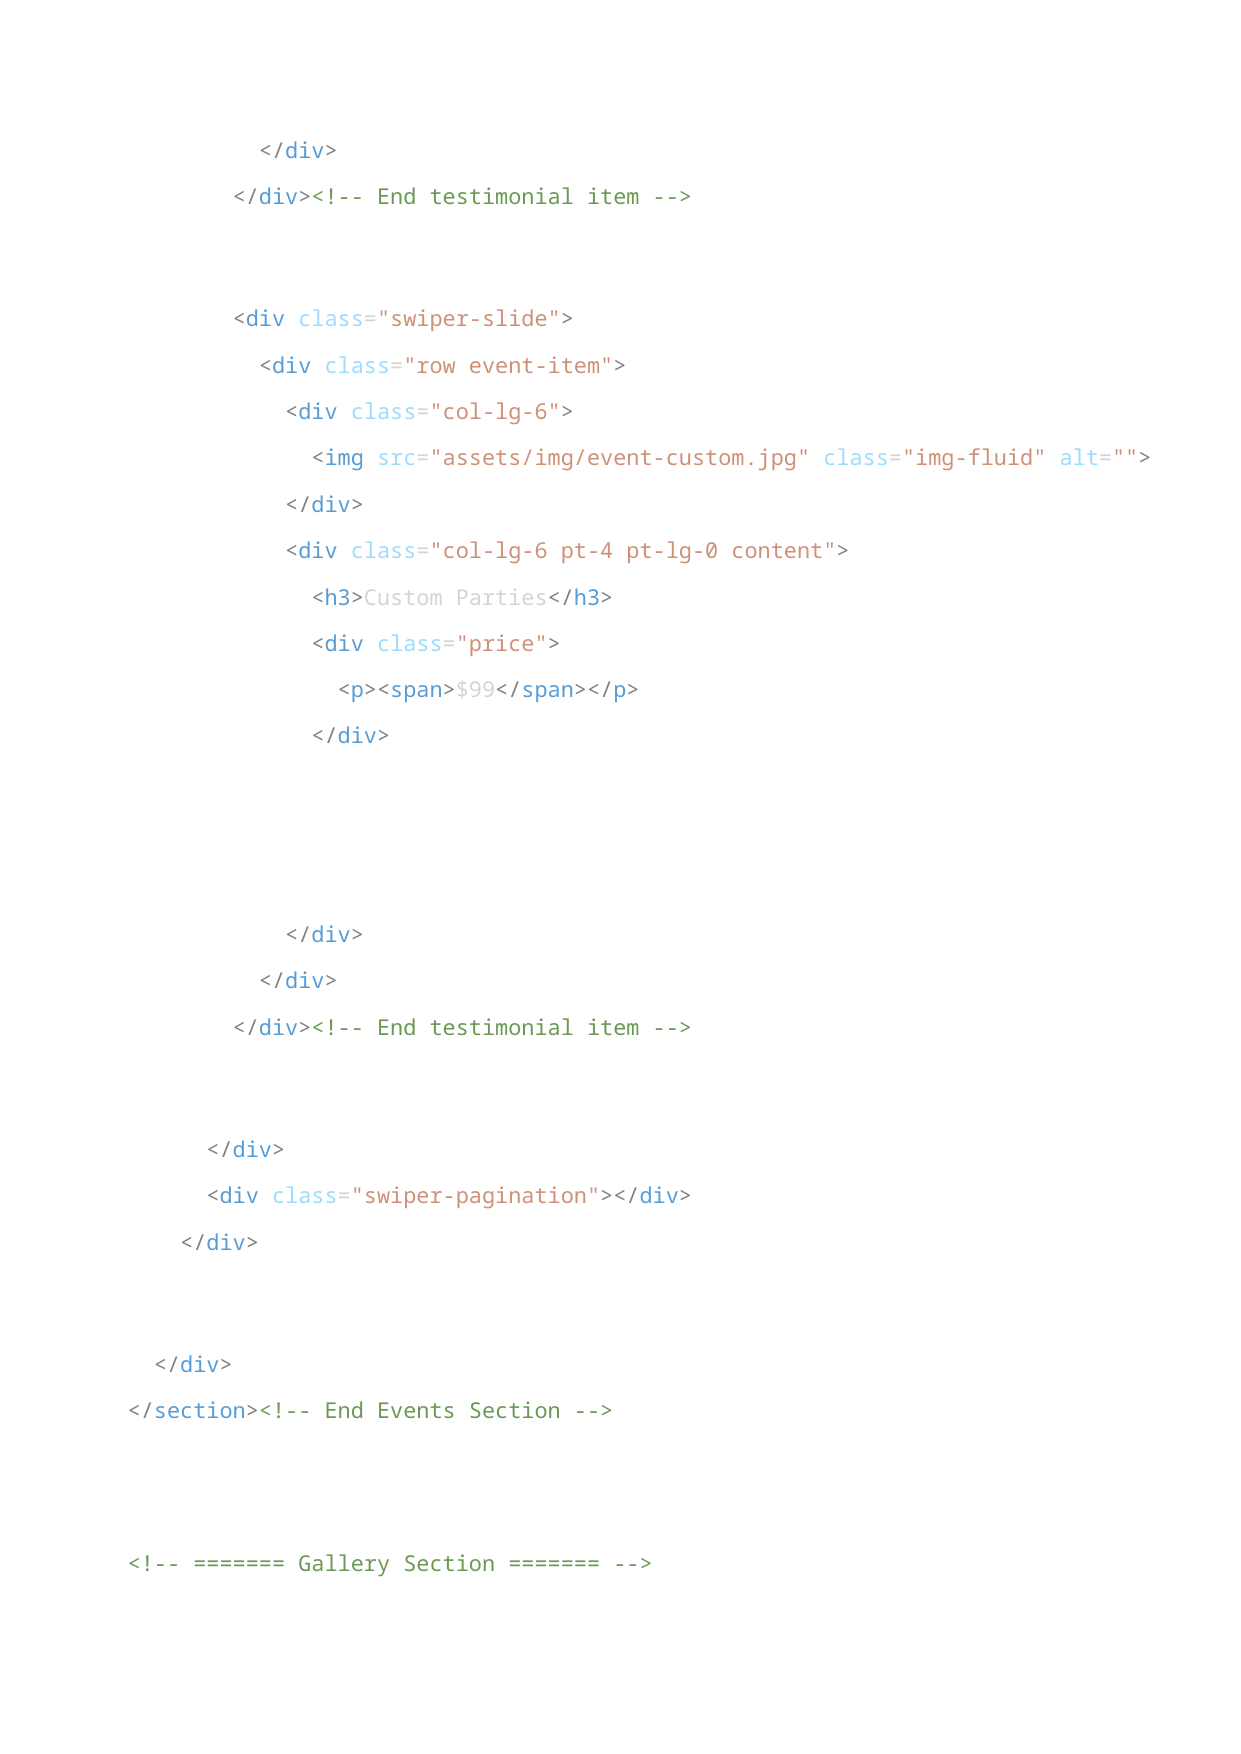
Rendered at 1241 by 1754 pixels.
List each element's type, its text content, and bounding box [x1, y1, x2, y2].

text </div> [75, 919, 1165, 948]
text <div class="price"> [75, 627, 1165, 657]
text <div class="col-lg-6 pt-4 pt-lg-0 content"> [75, 535, 1165, 564]
text <!-- ======= Gallery Section ======= --> [75, 1547, 1165, 1577]
text </div> [75, 1349, 1165, 1378]
text </section><!-- End Events Section --> [75, 1395, 1165, 1425]
text <div class="swiper-pagination"></div> [75, 1180, 1165, 1210]
text <div class="swiper-slide"> [75, 303, 1165, 333]
text </div> [75, 720, 1165, 750]
text </div> [75, 488, 1165, 518]
text <p><span>$99</span></p> [75, 674, 1165, 703]
text <div class="row event-item"> [75, 349, 1165, 379]
text </div><!-- End testimonial item --> [75, 181, 1165, 210]
text </div> [75, 1134, 1165, 1163]
text </div> [75, 965, 1165, 995]
text <img src="assets/img/event-custom.jpg" class="img-fluid" alt=""> [75, 442, 1165, 472]
text </div> [75, 1226, 1165, 1256]
text </div><!-- End testimonial item --> [75, 1011, 1165, 1041]
text </div> [75, 134, 1165, 164]
text <div class="col-lg-6"> [75, 396, 1165, 425]
text <h3>Custom Parties</h3> [75, 581, 1165, 611]
